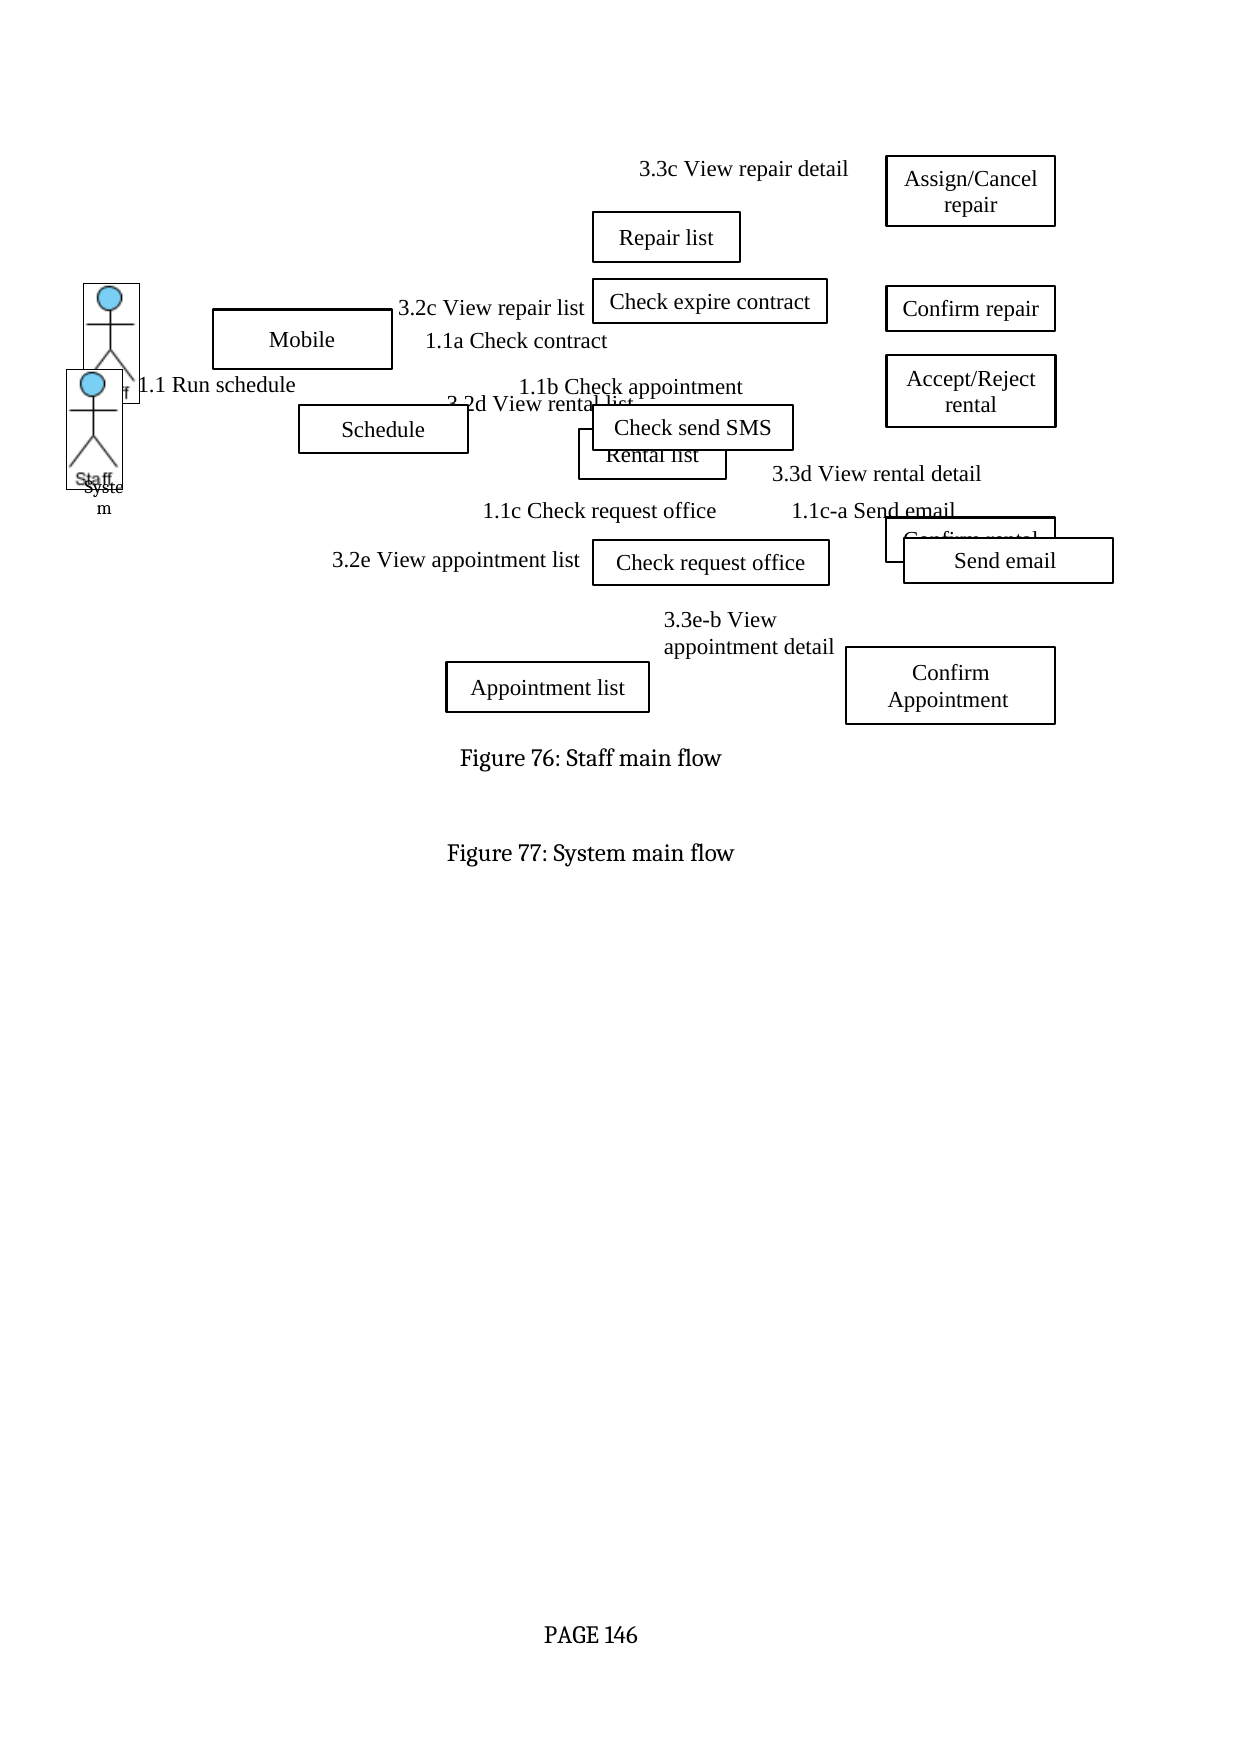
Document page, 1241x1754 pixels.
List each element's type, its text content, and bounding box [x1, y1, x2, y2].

picture [84, 284, 118, 369]
picture [67, 370, 118, 489]
